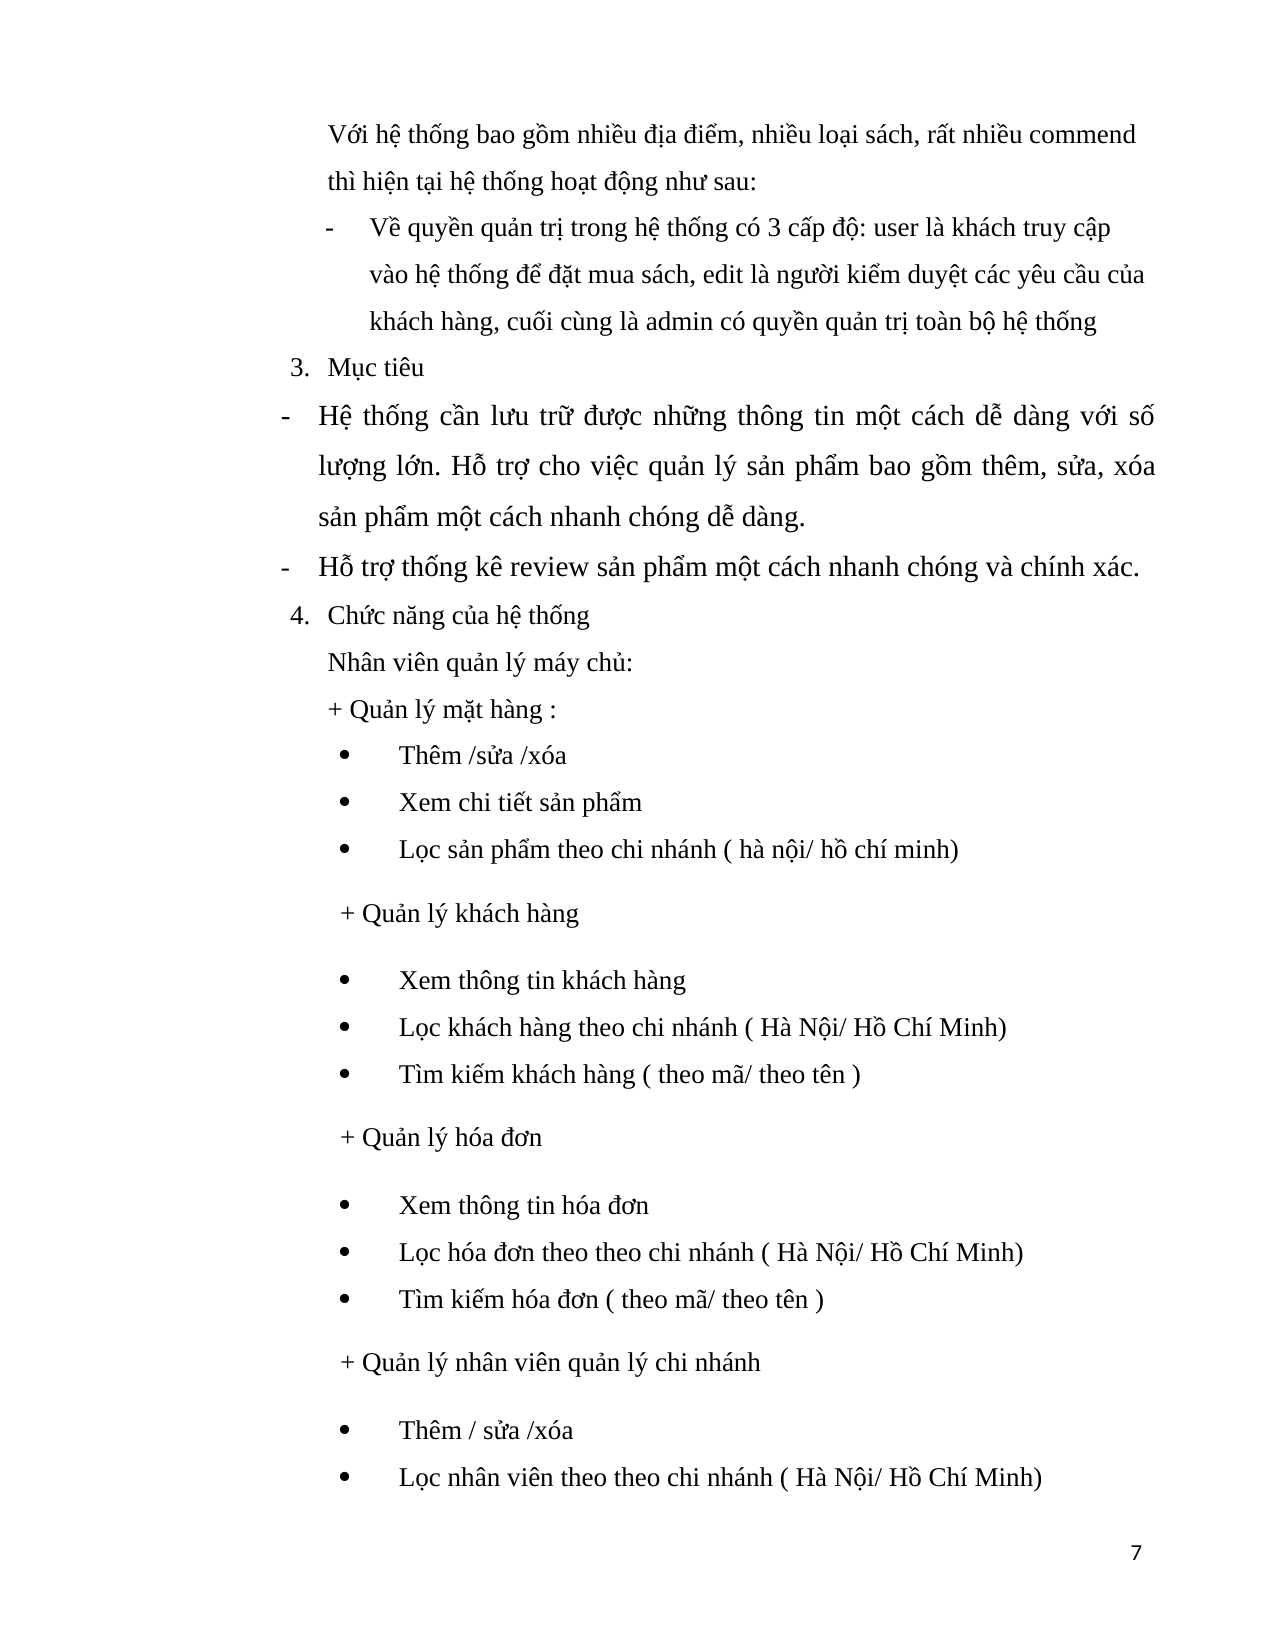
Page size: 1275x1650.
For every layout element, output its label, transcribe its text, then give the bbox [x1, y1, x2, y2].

list Tìm kiếm hóa đơn ( theo mã/ theo tên ) [340, 1283, 1157, 1314]
list Nhân viên quản lý máy chủ: [327, 646, 1157, 677]
text + Quản lý hóa đơn [340, 1121, 1157, 1153]
list Hỗ trợ thống kê review sản phẩm một cách nhanh chóng và chính xác. [281, 549, 1157, 583]
list Hệ thống cần lưu trữ được những thông tin một cách dễ dàng với số lượng lớn. Hỗ trợ cho việc quản lý sản phẩm bao gồm thêm, sửa, xóa sản phẩm một cách nhanh chóng dễ dàng. [281, 398, 1157, 532]
list Chức năng của hệ thống [290, 599, 1157, 631]
list Lọc sản phẩm theo chi nhánh ( hà nội/ hồ chí minh) [340, 833, 1157, 864]
list Thêm / sửa /xóa [340, 1414, 1157, 1445]
list + Quản lý mặt hàng : [327, 693, 1157, 724]
list Lọc khách hàng theo chi nhánh ( Hà Nội/ Hồ Chí Minh) [340, 1011, 1157, 1042]
text + Quản lý nhân viên quản lý chi nhánh [340, 1346, 1157, 1377]
text + Quản lý khách hàng [340, 897, 1157, 928]
list Lọc hóa đơn theo theo chi nhánh ( Hà Nội/ Hồ Chí Minh) [340, 1236, 1157, 1267]
list Xem thông tin khách hàng [340, 964, 1157, 995]
list Tìm kiếm khách hàng ( theo mã/ theo tên ) [340, 1058, 1157, 1089]
list Thêm /sửa /xóa [340, 739, 1157, 771]
list Xem chi tiết sản phẩm [340, 786, 1157, 817]
list Mục tiêu [290, 351, 1157, 383]
list Với hệ thống bao gồm nhiều địa điểm, nhiều loại sách, rất nhiều commend thì hiện tại hệ thống hoạt động như sau: [327, 118, 1157, 196]
list Lọc nhân viên theo theo chi nhánh ( Hà Nội/ Hồ Chí Minh) [340, 1461, 1157, 1492]
list Xem thông tin hóa đơn [340, 1189, 1157, 1220]
list Về quyền quản trị trong hệ thống có 3 cấp độ: user là khách truy cập vào hệ thống để đặt mua sách, edit là người kiểm duyệt các yêu cầu của khách hàng, cuối cùng là admin có quyền quản trị toàn bộ hệ thống [325, 211, 1157, 336]
